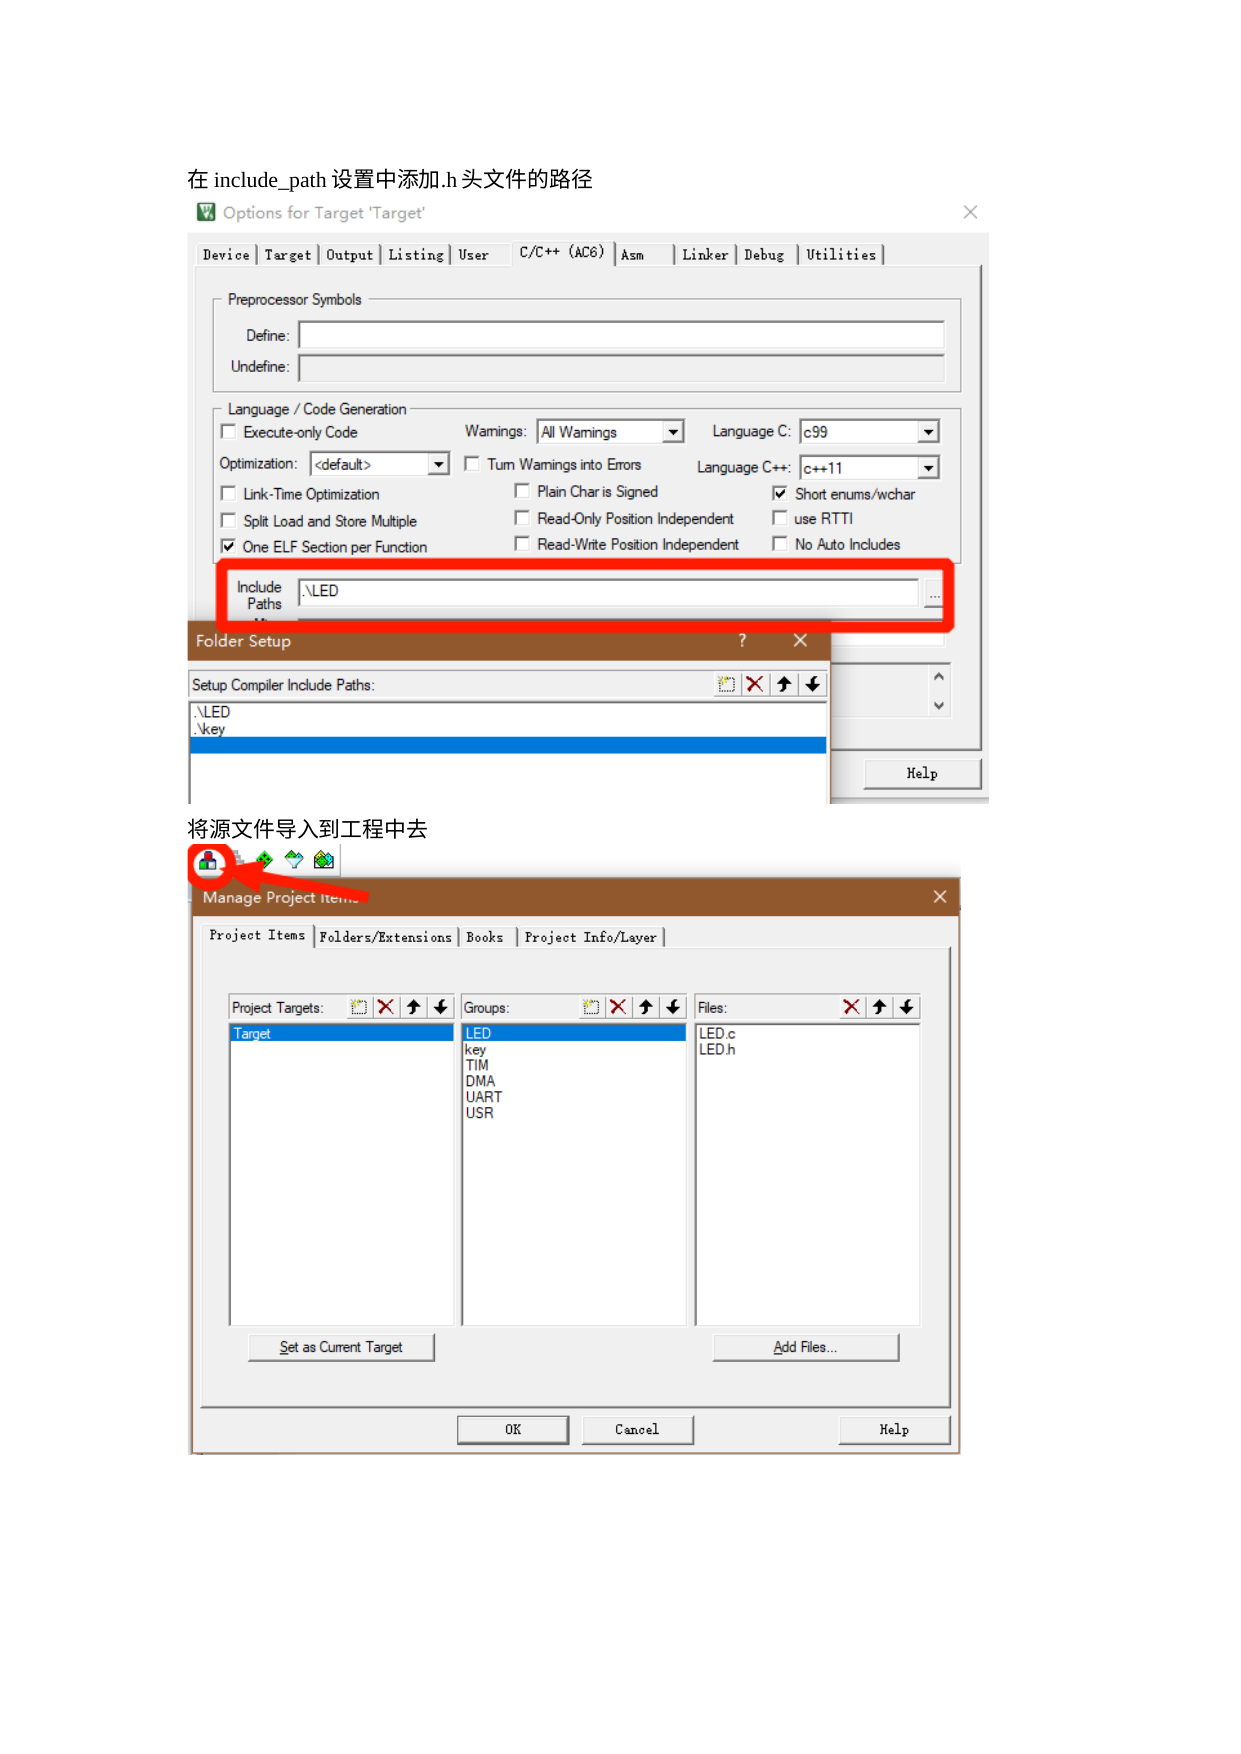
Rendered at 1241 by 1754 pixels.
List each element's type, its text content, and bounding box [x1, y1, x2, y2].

picture [187, 194, 989, 804]
picture [187, 844, 961, 1455]
text 将源文件导入到工程中去 [187, 812, 1053, 844]
text 在include_path设置中添加.h头文件的路径 [187, 162, 1053, 194]
